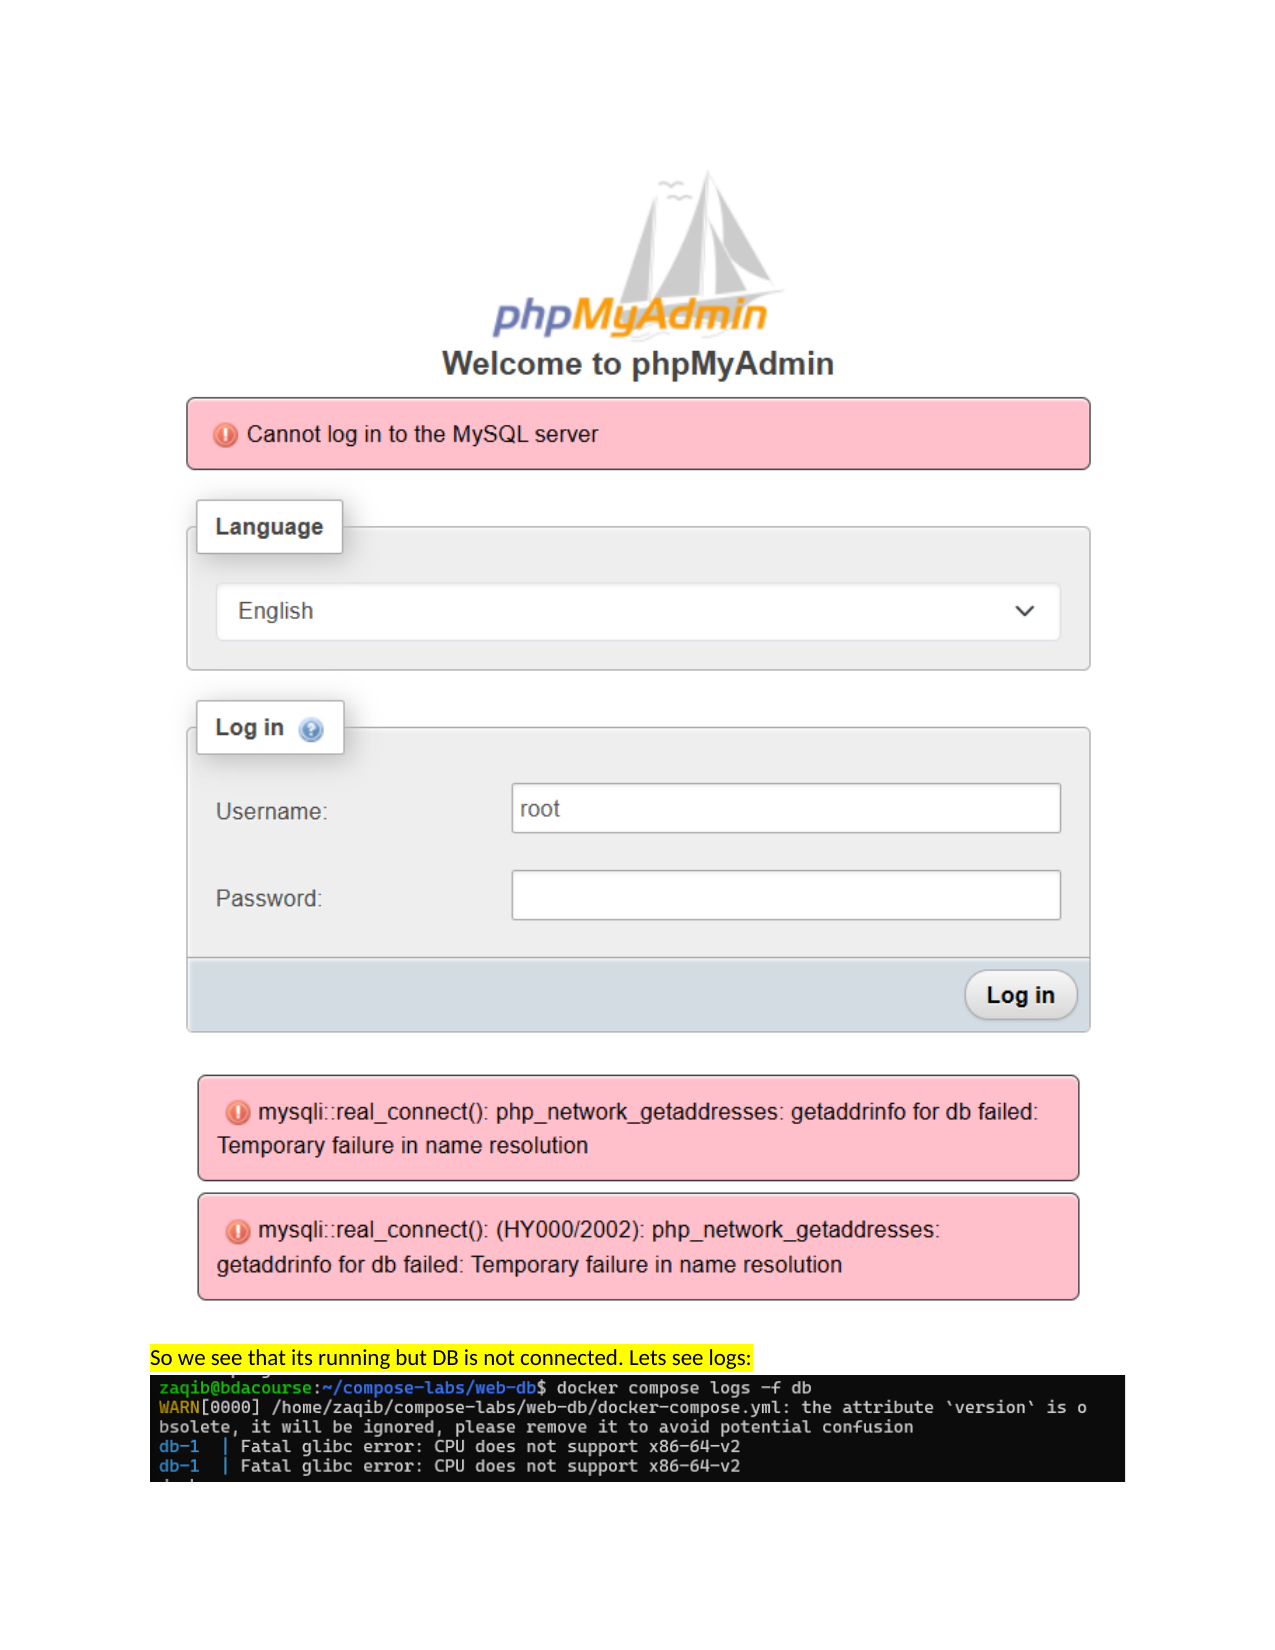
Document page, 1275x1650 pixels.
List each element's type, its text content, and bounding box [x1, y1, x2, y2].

picture [150, 1375, 1125, 1482]
picture [150, 150, 1125, 1340]
text So we see that its running but DB is not connected. Lets see logs: [150, 1343, 1125, 1372]
